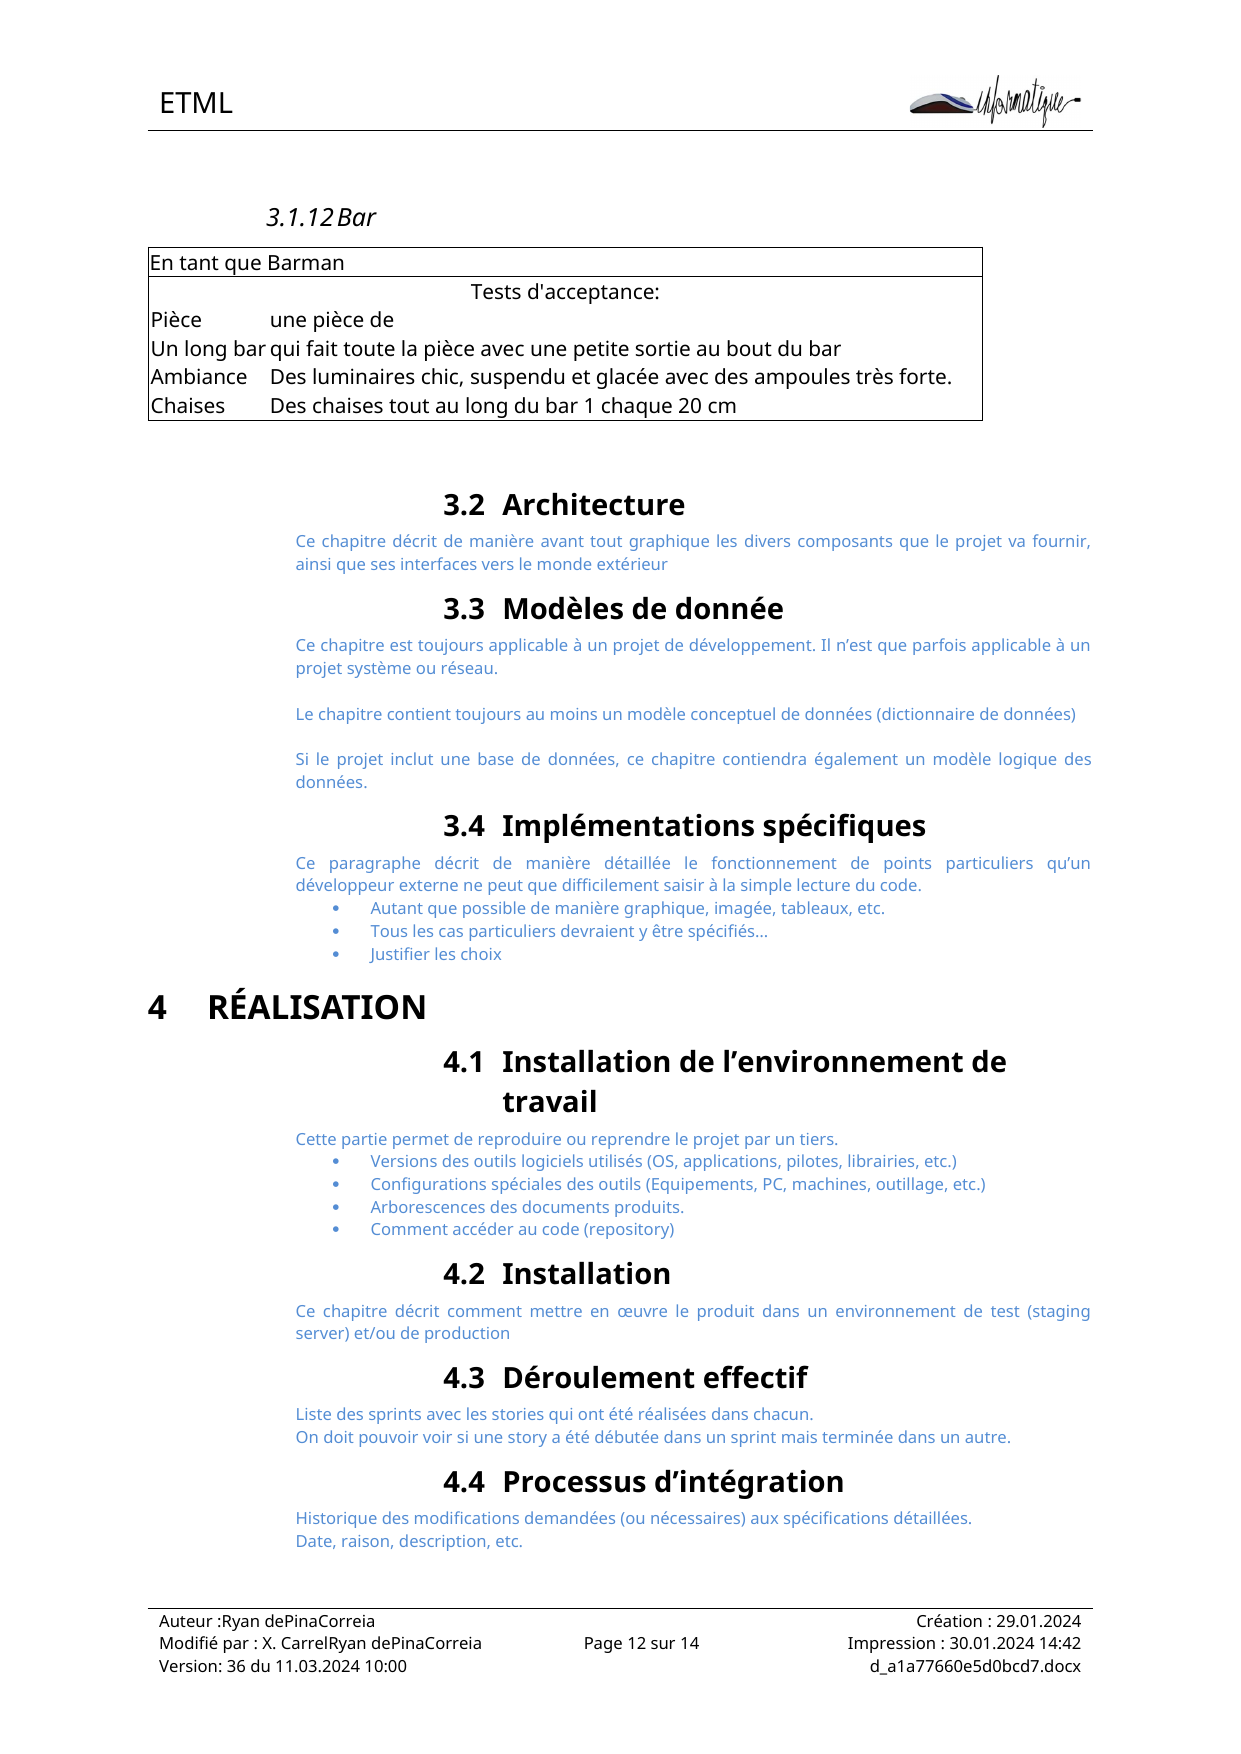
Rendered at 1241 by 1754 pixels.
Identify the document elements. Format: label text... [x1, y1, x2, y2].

subtitle Réalisation [148, 984, 1092, 1029]
list Comment accéder au code (repository) [333, 1218, 1092, 1241]
list Autant que possible de manière graphique, imagée, tableaux, etc. [333, 897, 1092, 919]
subtitle Modèles de donnée [443, 588, 1092, 628]
picture [909, 75, 1082, 128]
text On doit pouvoir voir si une story a été débutée dans un sprint mais terminée dans un autre. [295, 1426, 1092, 1448]
list Justifier les choix [333, 942, 1092, 965]
text Si le projet inclut une base de données, ce chapitre contiendra également un modèle logique des données. [295, 747, 1092, 793]
subtitle Implémentations spécifiques [443, 805, 1092, 845]
subtitle Déroulement effectif [443, 1357, 1092, 1397]
text Liste des sprints avec les stories qui ont été réalisées dans chacun. [295, 1403, 1092, 1426]
list Arborescences des documents produits. [333, 1195, 1092, 1218]
list Tous les cas particuliers devraient y être spécifiés… [333, 919, 1092, 942]
text Le chapitre contient toujours au moins un modèle conceptuel de données (dictionnaire de données) [295, 702, 1092, 725]
subtitle Bar [266, 200, 1092, 234]
table_cell Tests d'acceptance: [149, 277, 982, 419]
text Historique des modifications demandées (ou nécessaires) aux spécifications détaillées. [295, 1507, 1092, 1529]
text Ce chapitre décrit comment mettre en œuvre le produit dans un environnement de test (staging server) et/ou de production [295, 1299, 1092, 1344]
subtitle Installation de l’environnement de travail [443, 1042, 1092, 1121]
text Cette partie permet de reproduire ou reprendre le projet par un tiers. [295, 1127, 1092, 1150]
list Configurations spéciales des outils (Equipements, PC, machines, outillage, etc.) [333, 1173, 1092, 1195]
subtitle Architecture [443, 484, 1092, 524]
table_header En tant que Barman [149, 248, 982, 276]
subtitle Processus d’intégration [443, 1461, 1092, 1501]
text Ce chapitre décrit de manière avant tout graphique les divers composants que le projet va fournir, ainsi que ses interfaces vers le monde extérieur [295, 530, 1092, 576]
text Ce chapitre est toujours applicable à un projet de développement. Il n’est que parfois applicable à un projet système ou réseau. [295, 634, 1092, 679]
text Date, raison, description, etc. [295, 1529, 1092, 1552]
list Versions des outils logiciels utilisés (OS, applications, pilotes, librairies, etc.) [333, 1150, 1092, 1173]
subtitle Installation [443, 1253, 1092, 1293]
text Ce paragraphe décrit de manière détaillée le fonctionnement de points particuliers qu’un développeur externe ne peut que difficilement saisir à la simple lecture du code. [295, 851, 1092, 897]
